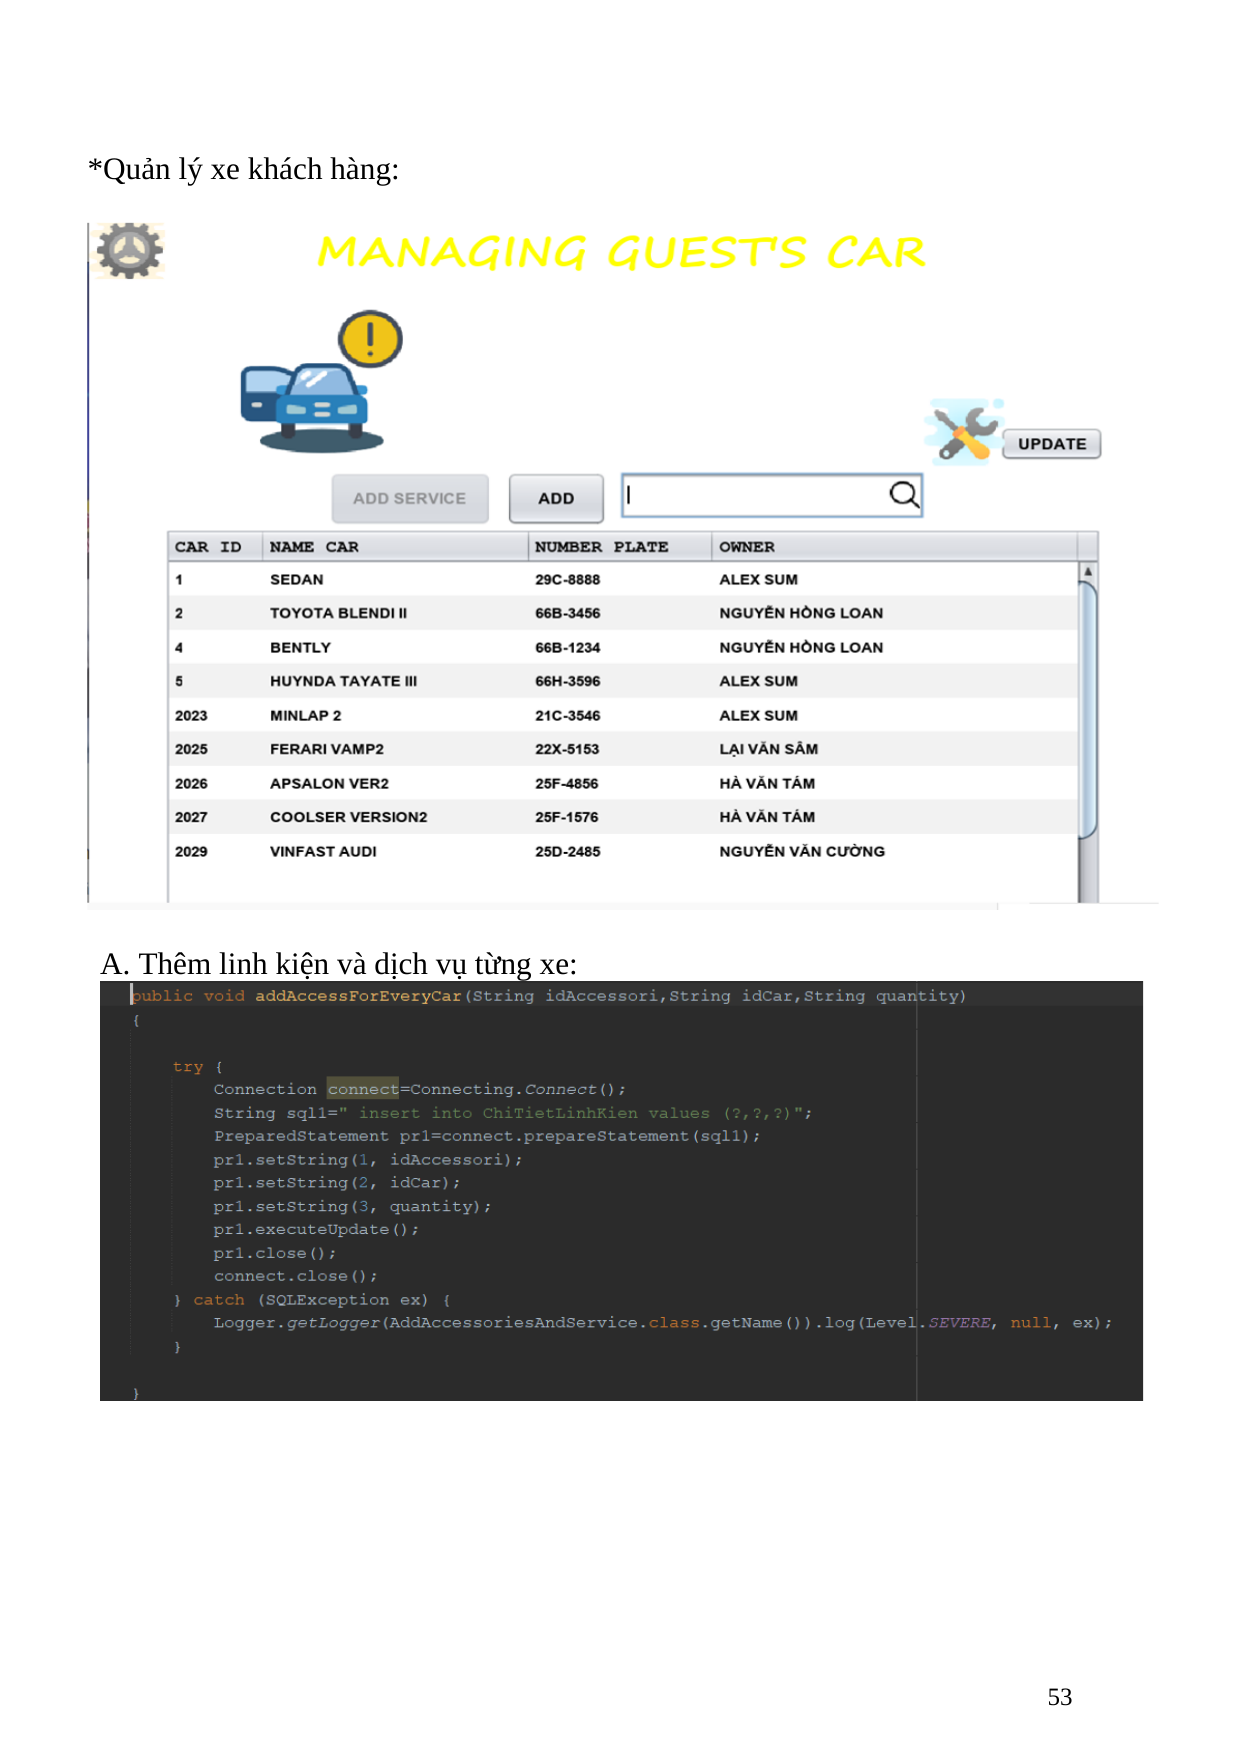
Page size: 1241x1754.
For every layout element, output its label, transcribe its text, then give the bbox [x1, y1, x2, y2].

picture [100, 981, 1144, 1401]
picture [87, 222, 1159, 910]
list *Quản lý xe khách hàng: [87, 150, 1143, 186]
list Thêm linh kiện và dịch vụ từng xe: [87, 945, 1143, 981]
